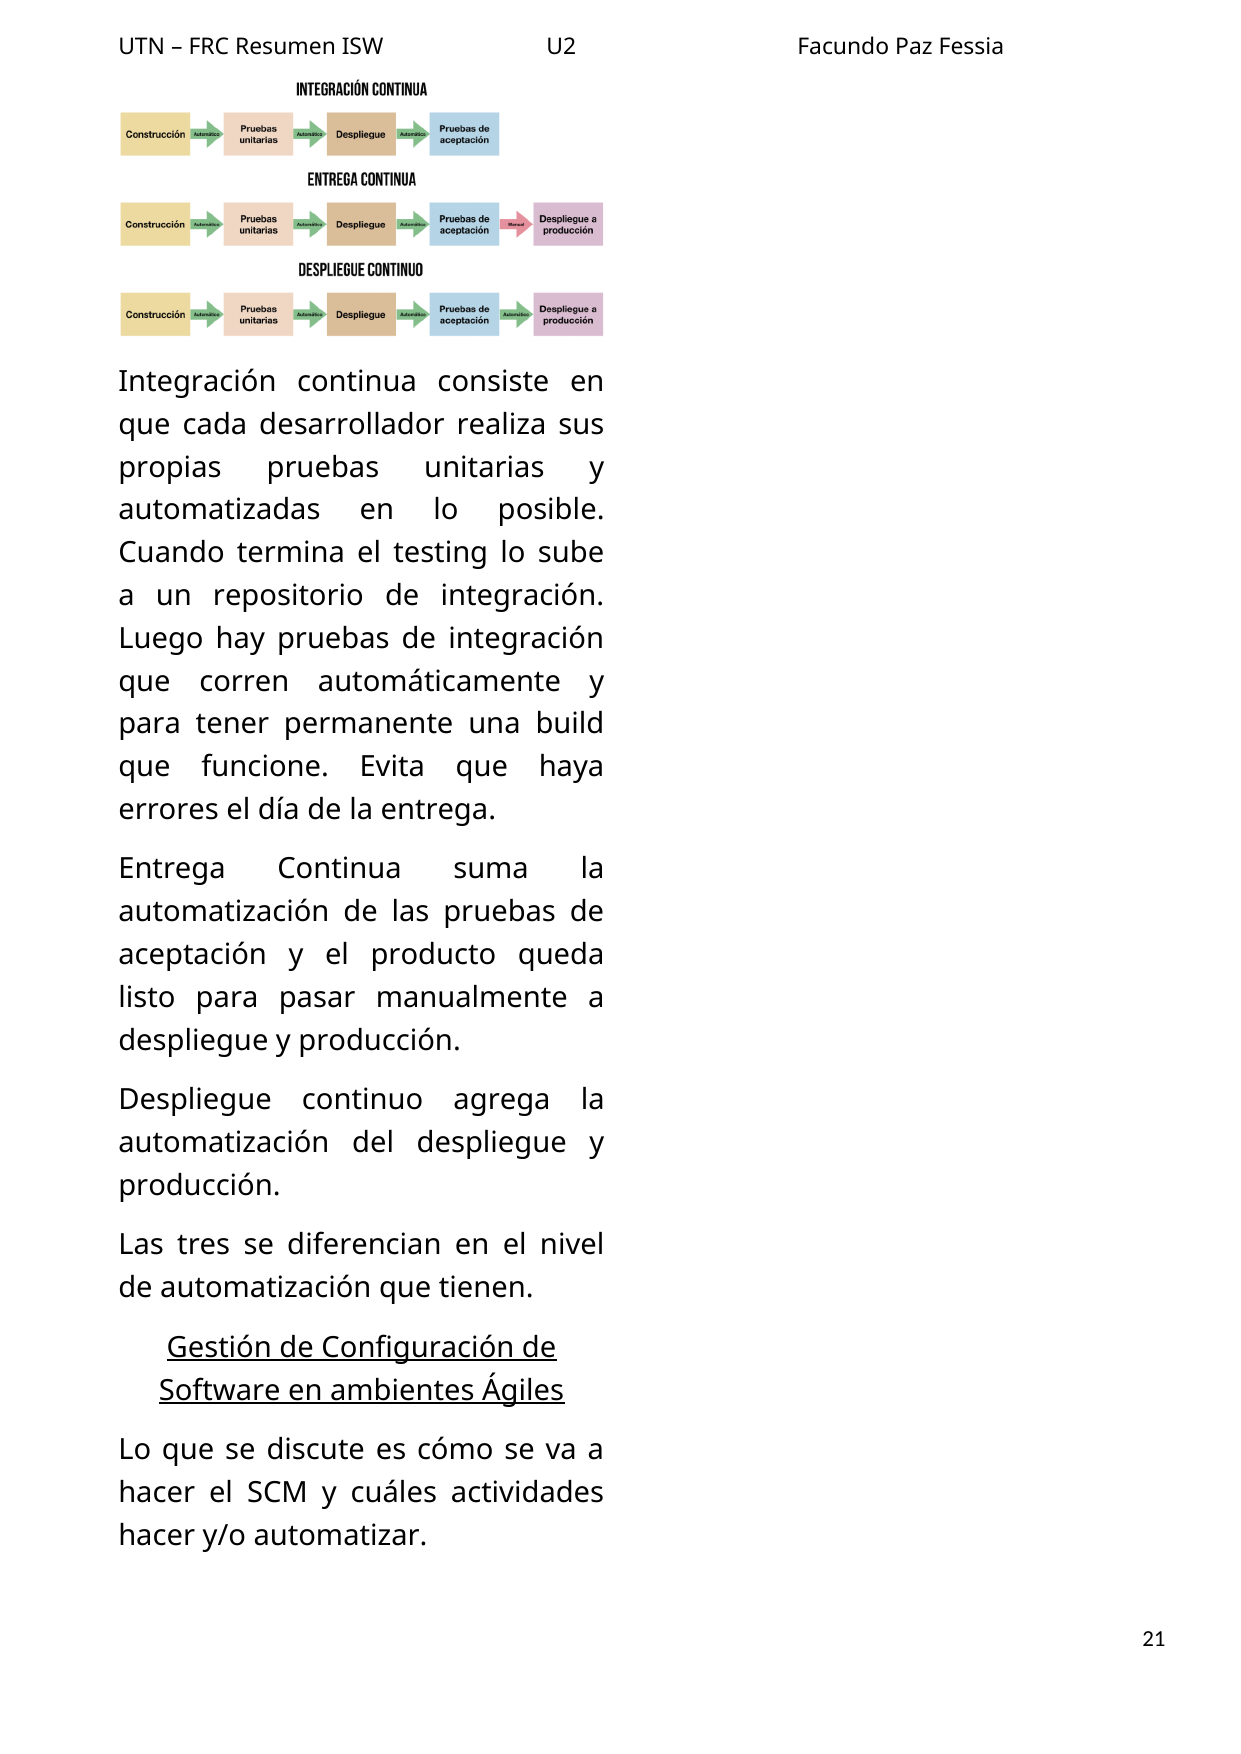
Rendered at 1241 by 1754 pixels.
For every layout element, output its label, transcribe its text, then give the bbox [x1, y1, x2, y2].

picture [118, 75, 605, 342]
text Las tres se diferencian en el nivel de automatización que tienen. [118, 1224, 605, 1306]
text Gestión de Configuración de Software en ambientes Ágiles [118, 1326, 605, 1408]
text Lo que se discute es cómo se va a hacer el SCM y cuáles actividades hacer y/o automatizar. [118, 1428, 605, 1553]
text Entrega Continua suma la automatización de las pruebas de aceptación y el producto queda listo para pasar manualmente a despliegue y producción. [118, 848, 605, 1059]
text Integración continua consiste en que cada desarrollador realiza sus propias pruebas unitarias y automatizadas en lo posible. Cuando termina el testing lo sube a un repositorio de integración. Luego hay pruebas de integración que corren automáticamente y para tener permanente una build que funcione. Evita que haya errores el día de la entrega. [118, 360, 605, 828]
text Despliegue continuo agrega la automatización del despliegue y producción. [118, 1078, 605, 1204]
